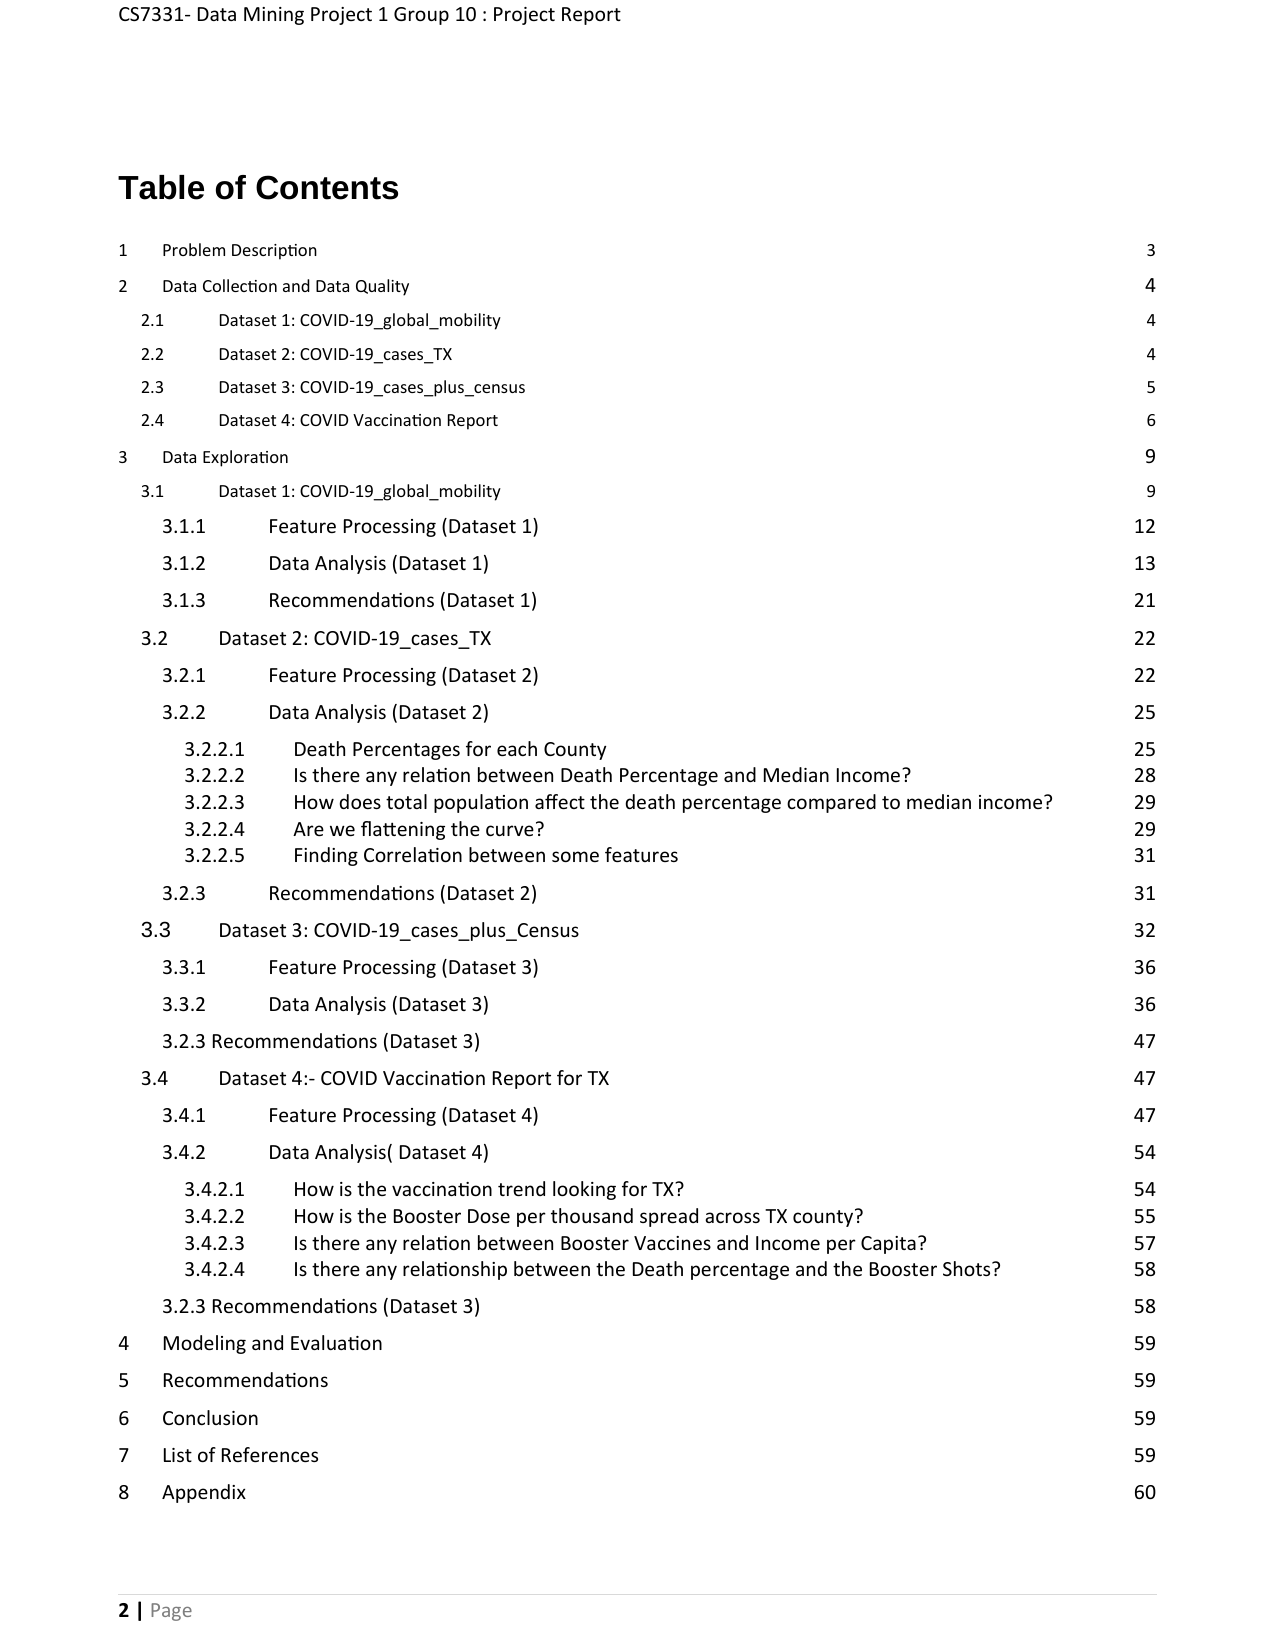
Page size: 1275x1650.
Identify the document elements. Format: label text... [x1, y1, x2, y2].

text Table of Contents [118, 168, 1157, 207]
